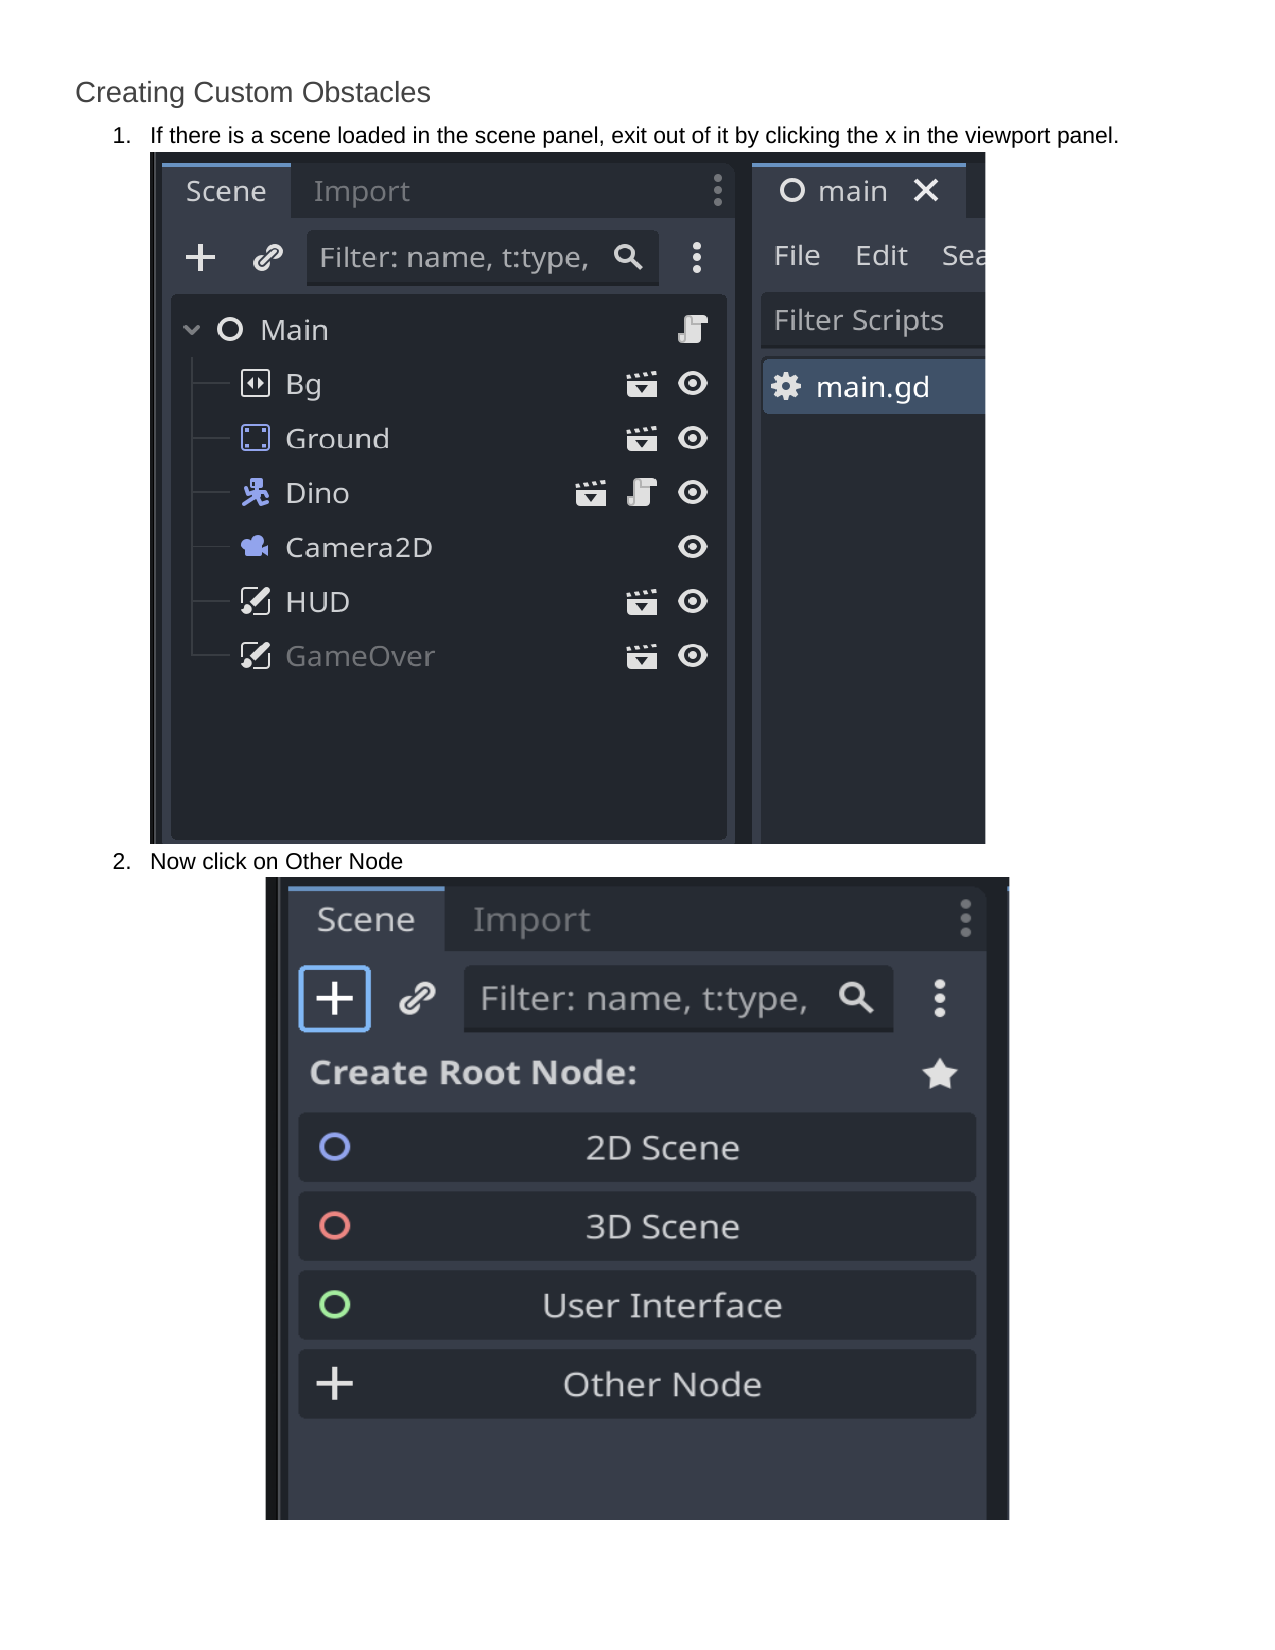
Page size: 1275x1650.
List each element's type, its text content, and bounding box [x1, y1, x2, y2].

picture [150, 152, 986, 844]
subtitle Creating Custom Obstacles [75, 75, 1200, 108]
picture [265, 877, 1010, 1520]
list If there is a scene loaded in the scene panel, exit out of it by clicking the x in the viewport panel. [112, 122, 1200, 148]
list Now click on Other Node [112, 848, 1200, 874]
